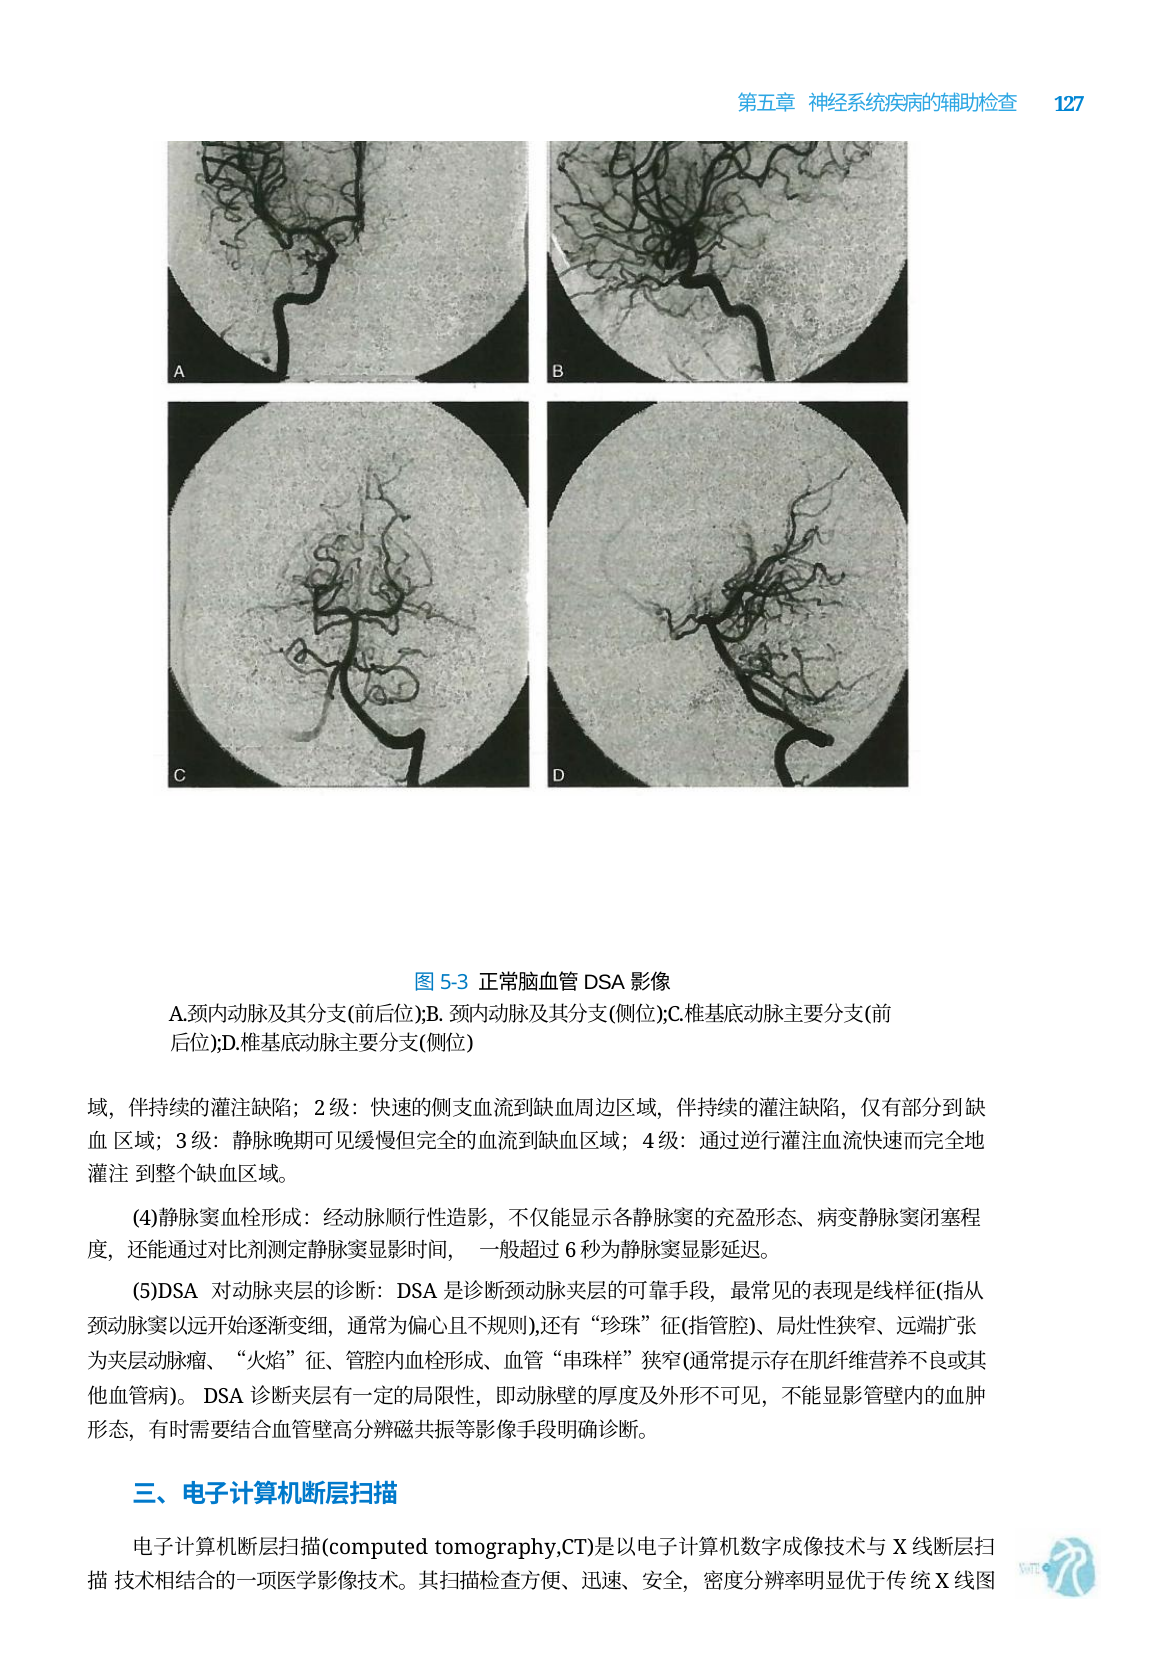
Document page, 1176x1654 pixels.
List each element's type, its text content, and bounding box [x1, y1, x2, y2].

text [87, 1531, 996, 1595]
text (4)静脉窦血栓形成：经动脉顺行性造影，不仅能显示各静脉窦的充盈形态、病变静脉窦闭塞程 度，还能通过对比剂测定静脉窦显影时间， 一般超过6秒为静脉窦显影延迟。 [87, 1202, 986, 1264]
text 第五章 神经系统疾病的辅助检查 127 [87, 87, 1086, 116]
text (5)DSA 对动脉夹层的诊断：DSA 是诊断颈动脉夹层的可靠手段，最常见的表现是线样征(指从 颈动脉窦以远开始逐渐变细，通常为偏心且不规则),还有“珍珠”征(指管腔)、局灶性狭窄、远端扩张 为夹层动脉瘤、“火焰”征、管腔内血栓形成、血管“串珠样”狭窄(通常提示存在肌纤维营养不良或其 他血管病)。 DSA 诊断夹层有一定的局限性，即动脉壁的厚度及外形不可见，不能显影管壁内的血肿 形态，有时需要结合血管壁高分辨磁共振等影像手段明确诊断。 [87, 1275, 987, 1444]
picture [153, 141, 921, 796]
text 图5-3 正常脑血管DSA 影像 [414, 967, 1101, 995]
text 三、电子计算机断层扫描 [133, 1476, 1101, 1509]
picture [1014, 1528, 1102, 1599]
text 域，伴持续的灌注缺陷；2级：快速的侧支血流到缺血周边区域，伴持续的灌注缺陷，仅有部分到缺血 区域；3级：静脉晚期可见缓慢但完全的血流到缺血区域；4级：通过逆行灌注血流快速而完全地灌注 到整个缺血区域。 [87, 1091, 987, 1187]
text A.颈内动脉及其分支(前后位);B. 颈内动脉及其分支(侧位);C.椎基底动脉主要分支(前 后位);D.椎基底动脉主要分支(侧位) [169, 998, 908, 1057]
